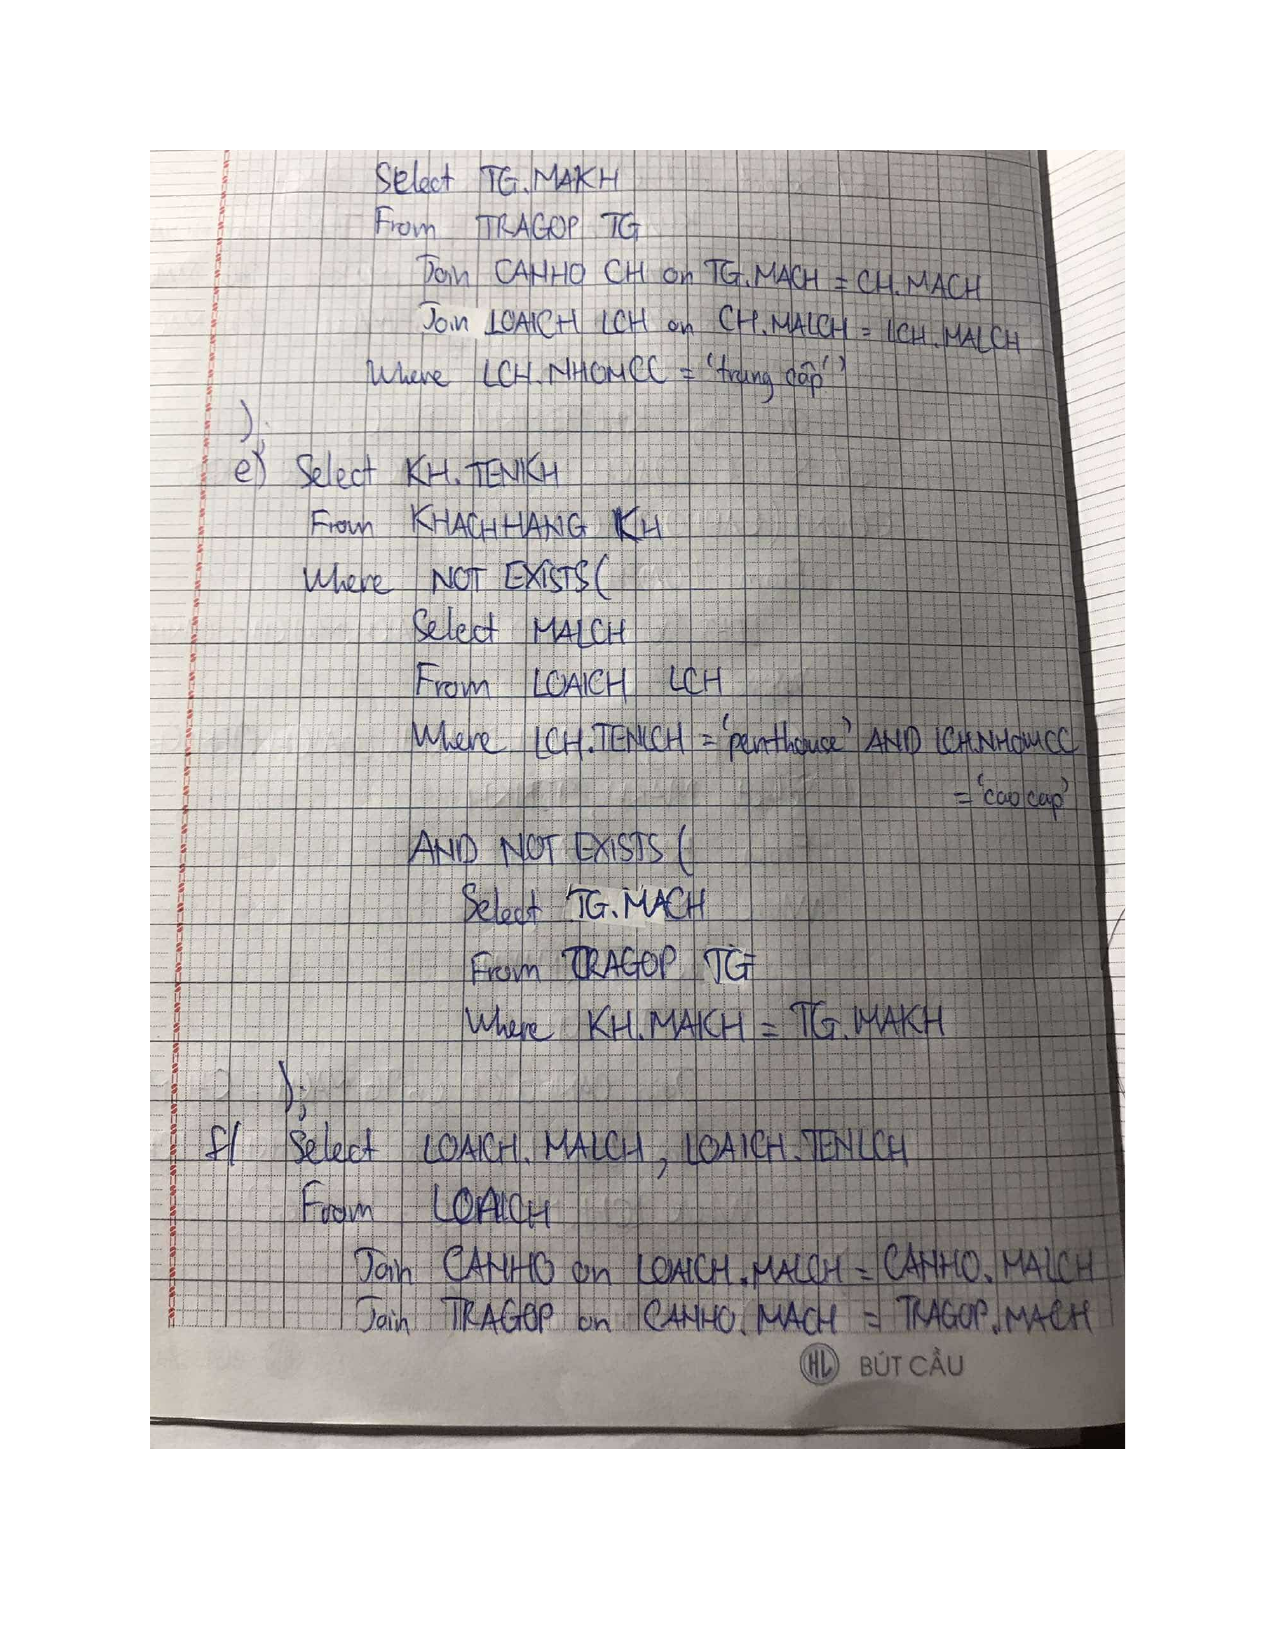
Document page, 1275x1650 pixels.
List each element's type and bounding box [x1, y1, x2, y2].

picture [150, 150, 1125, 1449]
